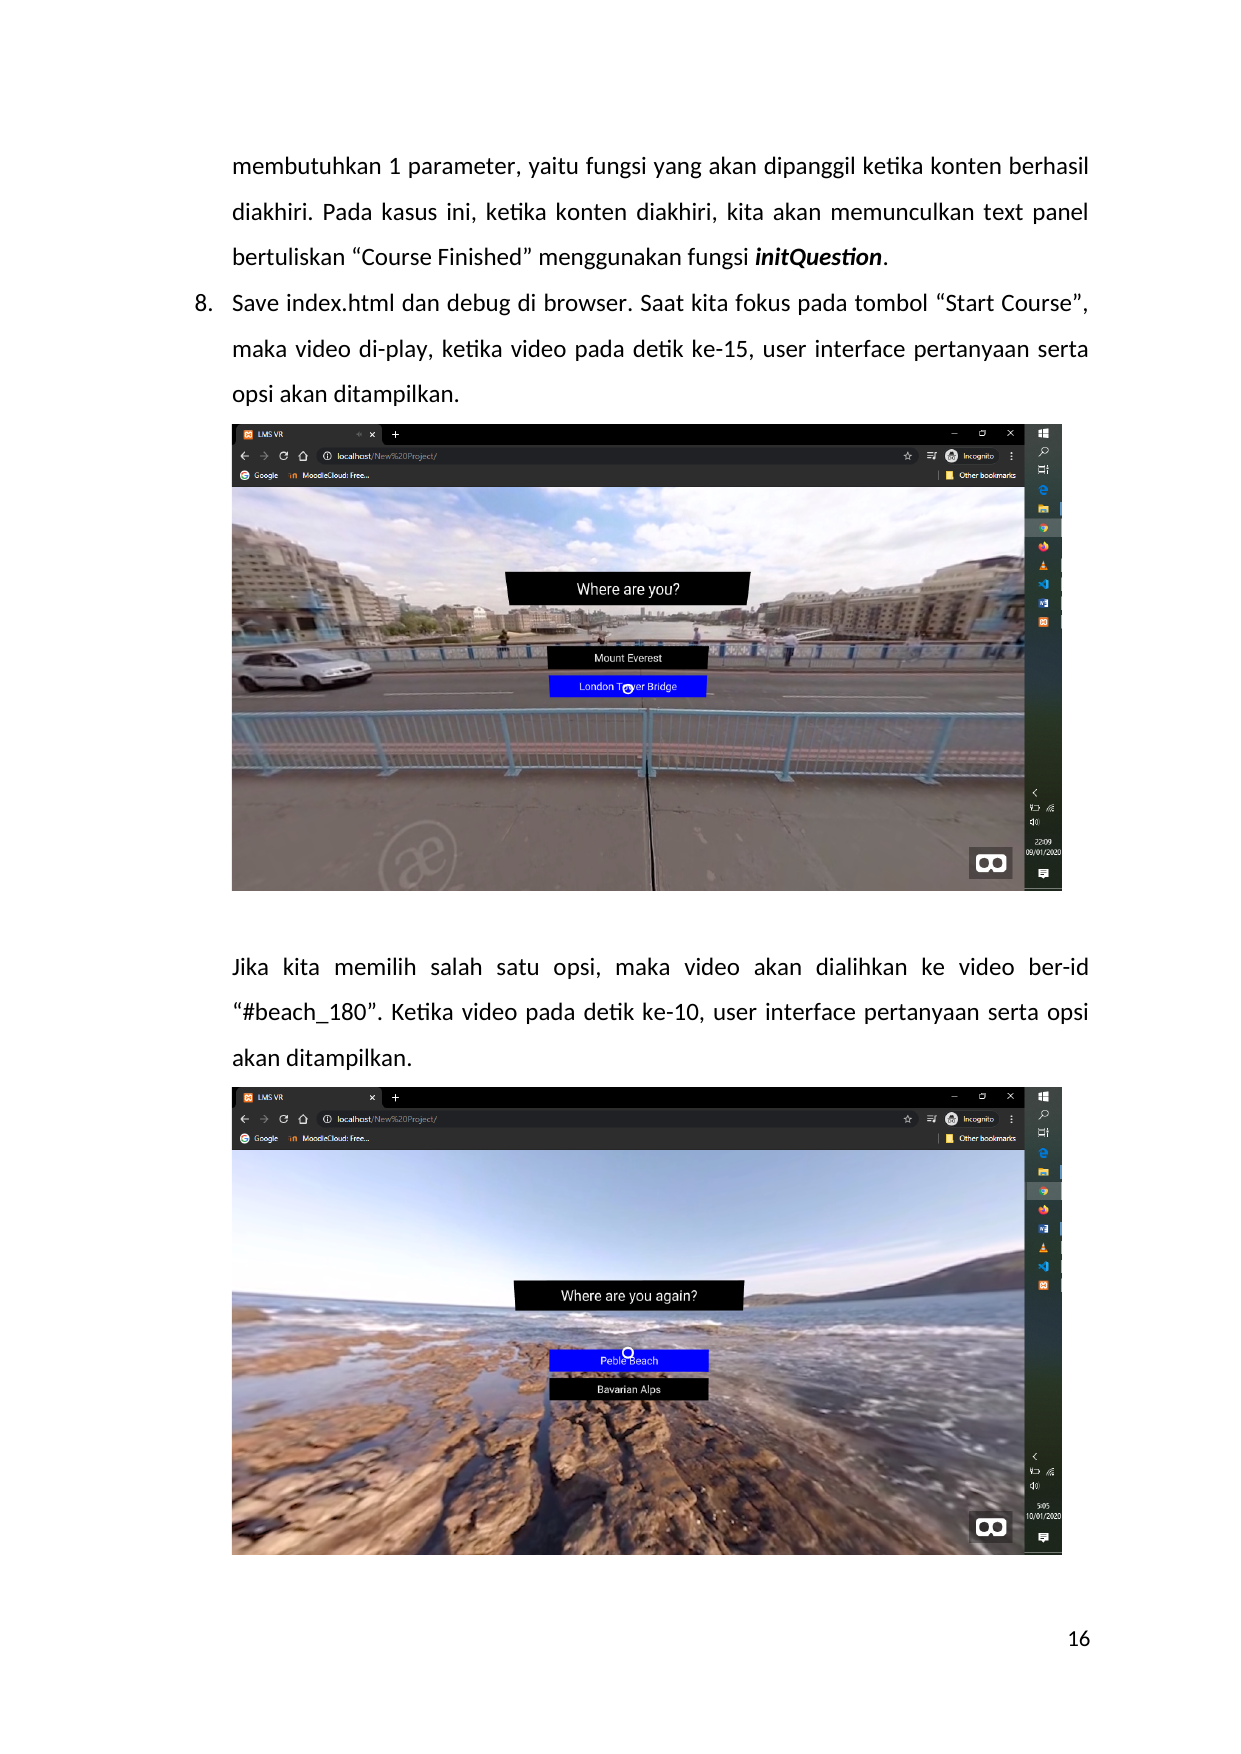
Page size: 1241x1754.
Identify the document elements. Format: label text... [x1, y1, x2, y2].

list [232, 150, 1090, 272]
list Jika kita memilih salah satu opsi, maka video akan dialihkan ke video ber-id “#beach_180”. Ketika video pada detik ke-10, user interface pertanyaan serta opsi akan ditampilkan. [232, 951, 1090, 1073]
picture [231, 1087, 1062, 1555]
picture [231, 424, 1062, 891]
list Save index.html dan debug di browser. Saat kita fokus pada tombol “Start Course”, maka video di-play, ketika video pada detik ke-15, user interface pertanyaan serta opsi akan ditampilkan. [194, 287, 1090, 409]
